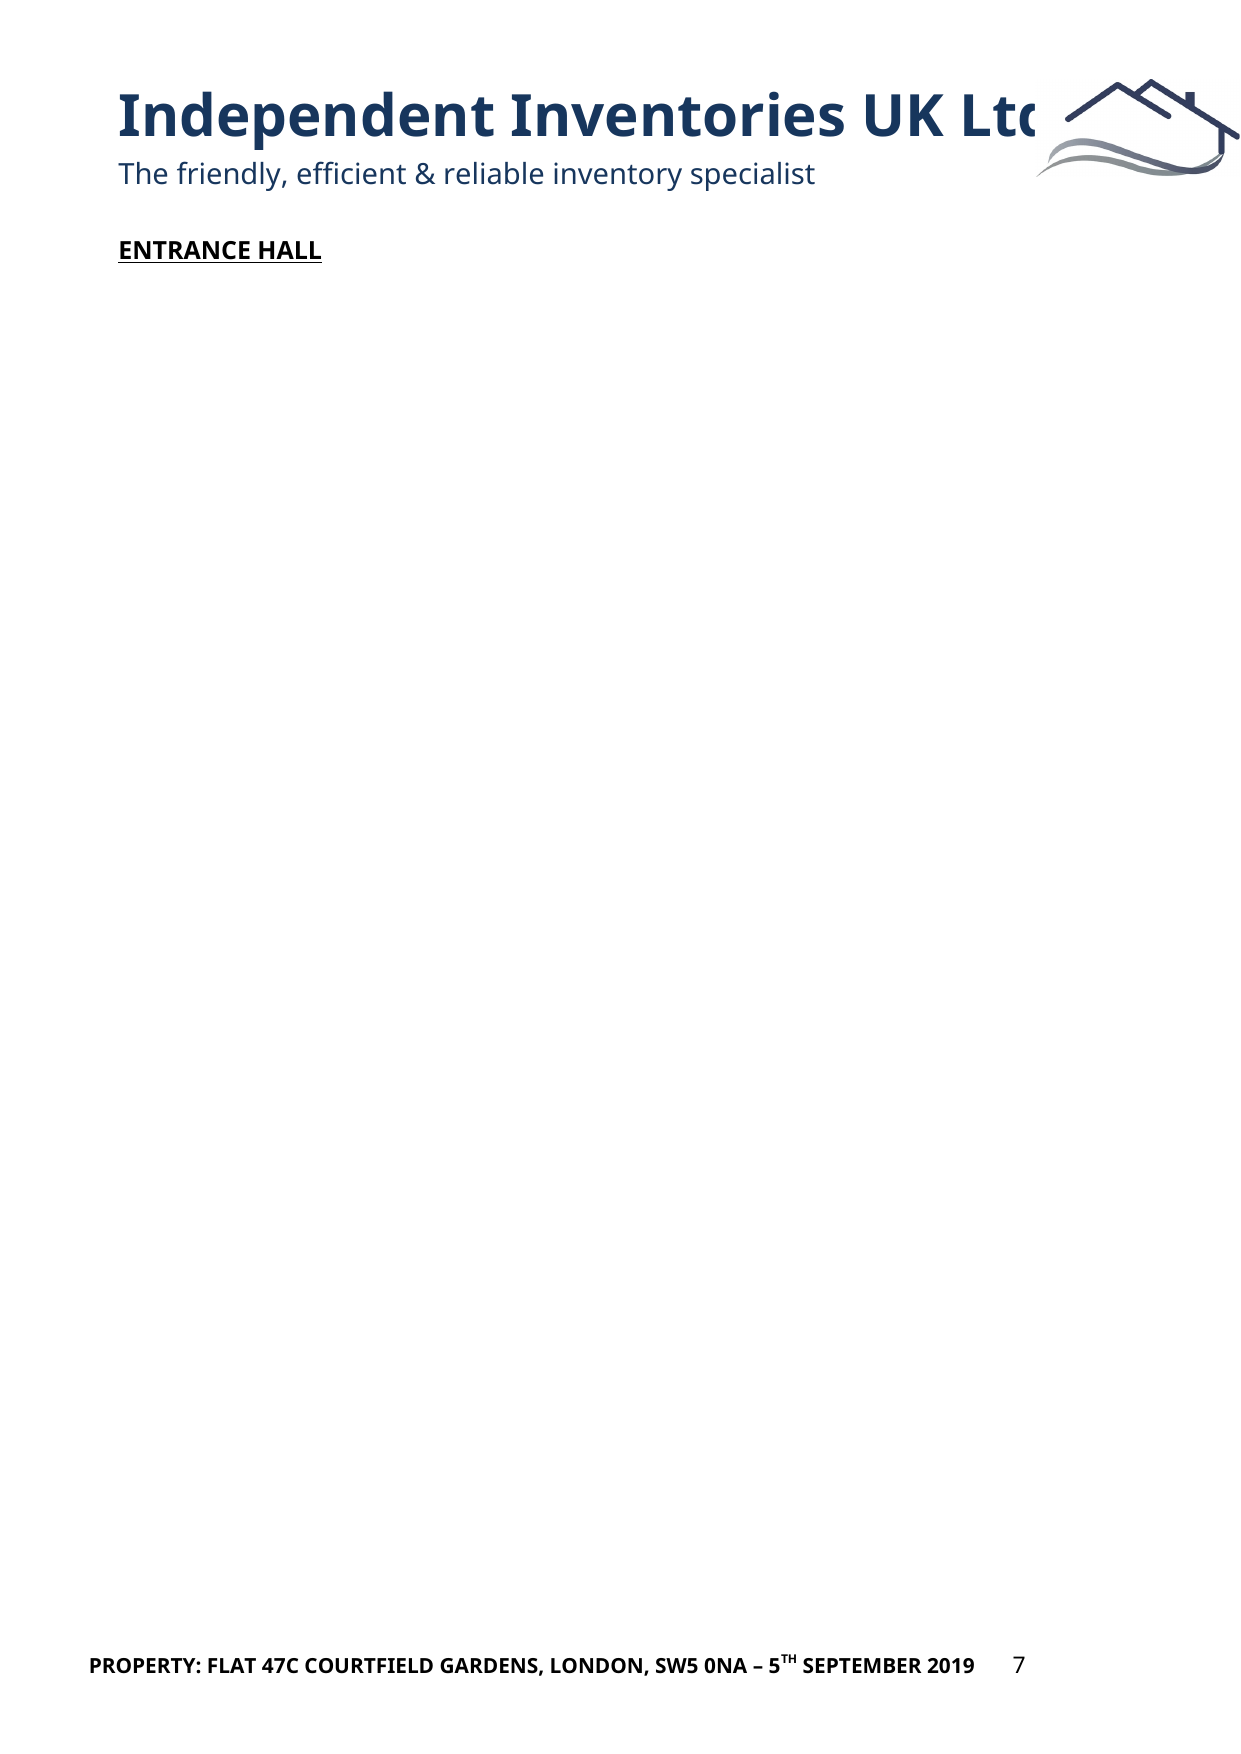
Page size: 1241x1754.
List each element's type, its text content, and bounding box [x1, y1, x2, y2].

subtitle ENTRANCE HALL [118, 233, 1122, 267]
picture [1034, 79, 1240, 177]
